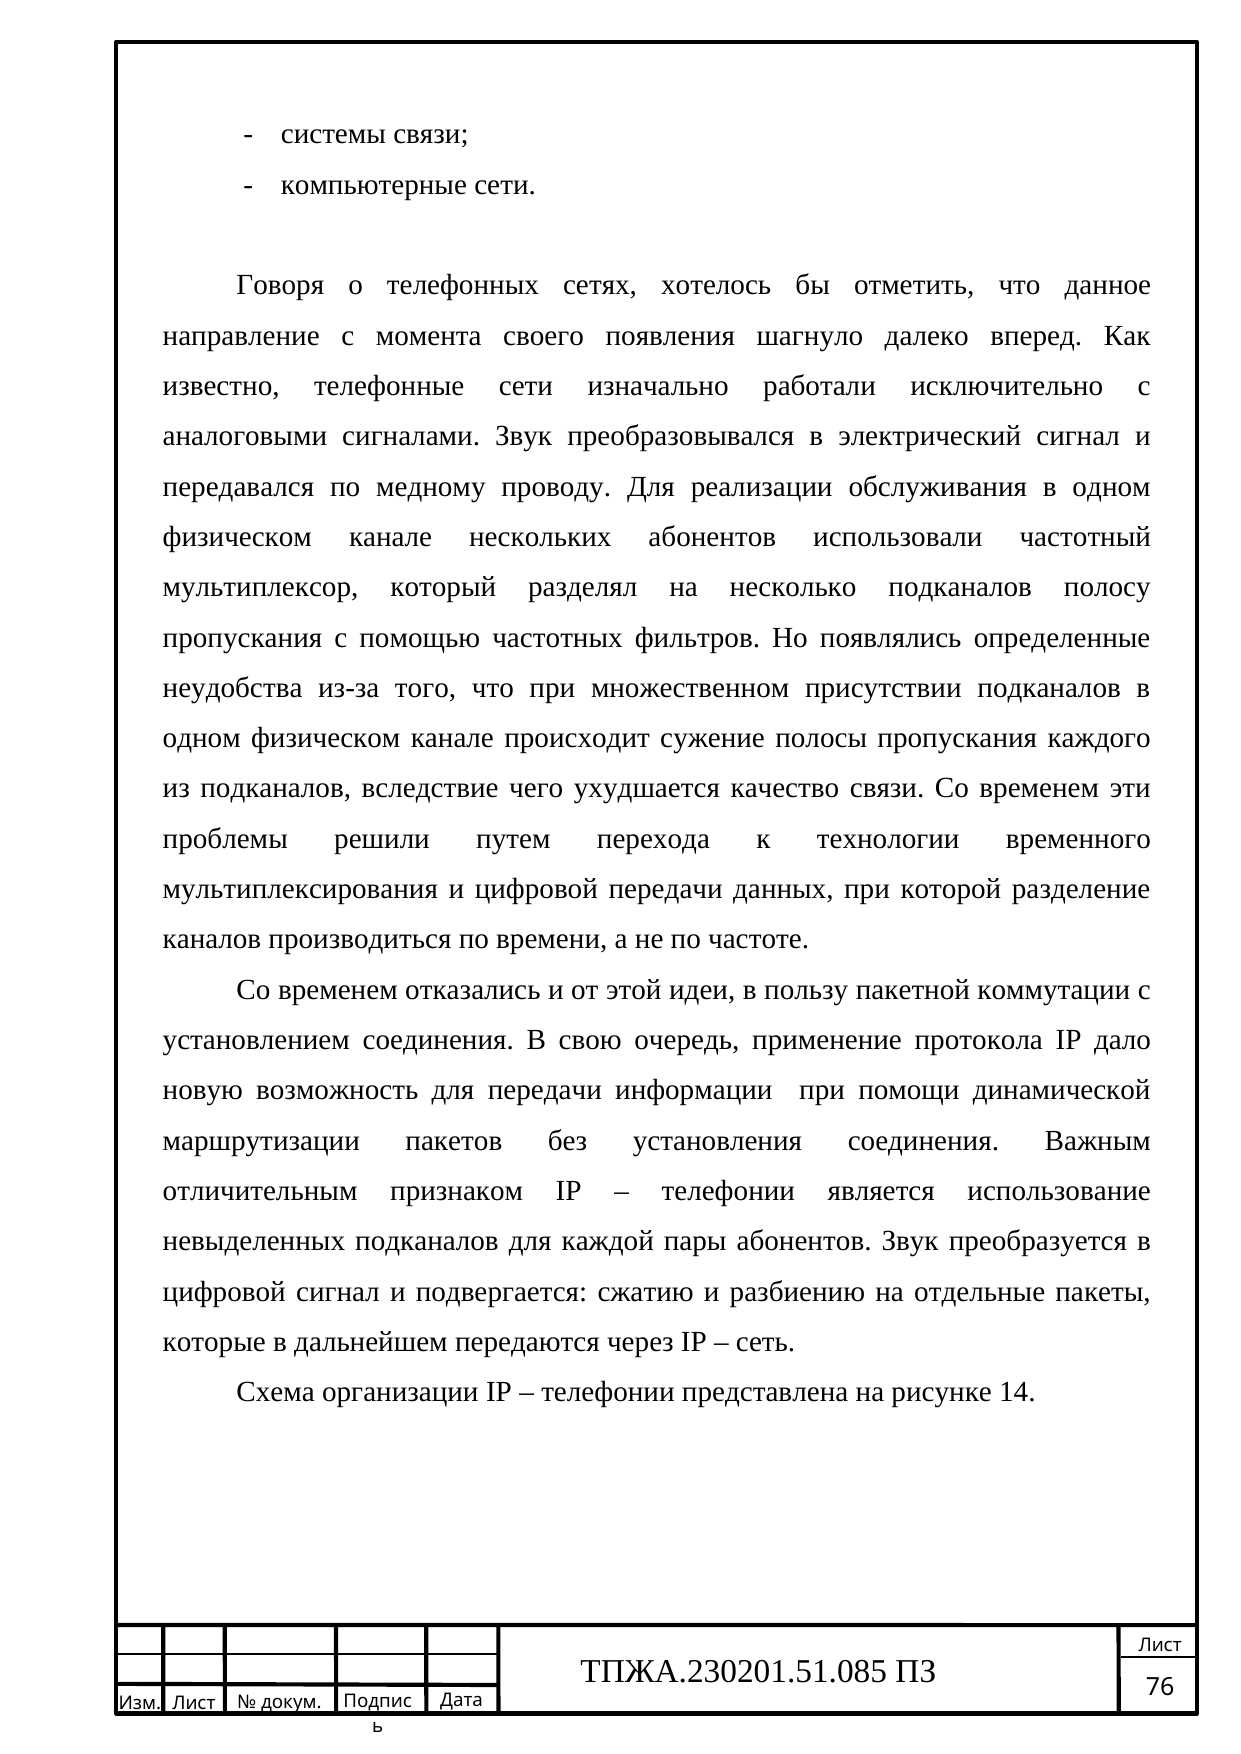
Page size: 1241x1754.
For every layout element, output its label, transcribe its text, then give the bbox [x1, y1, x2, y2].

text Говоря о телефонных сетях, хотелось бы отметить, что данное направление с момента своего появления шагнуло далеко вперед. Как известно, телефонные сети изначально работали исключительно с аналоговыми сигналами. Звук преобразовывался в электрический сигнал и передавался по медному проводу. Для реализации обслуживания в одном физическом канале нескольких абонентов использовали частотный мультиплексор, который разделял на несколько подканалов полосу пропускания с помощью частотных фильтров. Но появлялись определенные неудобства из-за того, что при множественном присутствии подканалов в одном физическом канале происходит сужение полосы пропускания каждого из подканалов, вследствие чего ухудшается качество связи. Со временем эти проблемы решили путем перехода к технологии временного мультиплексирования и цифровой передачи данных, при которой разделение каналов производиться по времени, а не по частоте. [162, 267, 1152, 955]
text Со временем отказались и от этой идеи, в пользу пакетной коммутации с установлением соединения. В свою очередь, применение протокола IP дало новую возможность для передачи информации при помощи динамической маршрутизации пакетов без установления соединения. Важным отличительным признаком IP – телефонии является использование невыделенных подканалов для каждой пары абонентов. Звук преобразуется в цифровой сигнал и подвергается: сжатию и разбиению на отдельные пакеты, которые в дальнейшем передаются через IP – сеть. [162, 972, 1152, 1358]
list компьютерные сети. [243, 167, 1152, 200]
text Схема организации IP – телефонии представлена на рисунке 14. [162, 1374, 1152, 1408]
list системы связи; [243, 117, 1152, 150]
